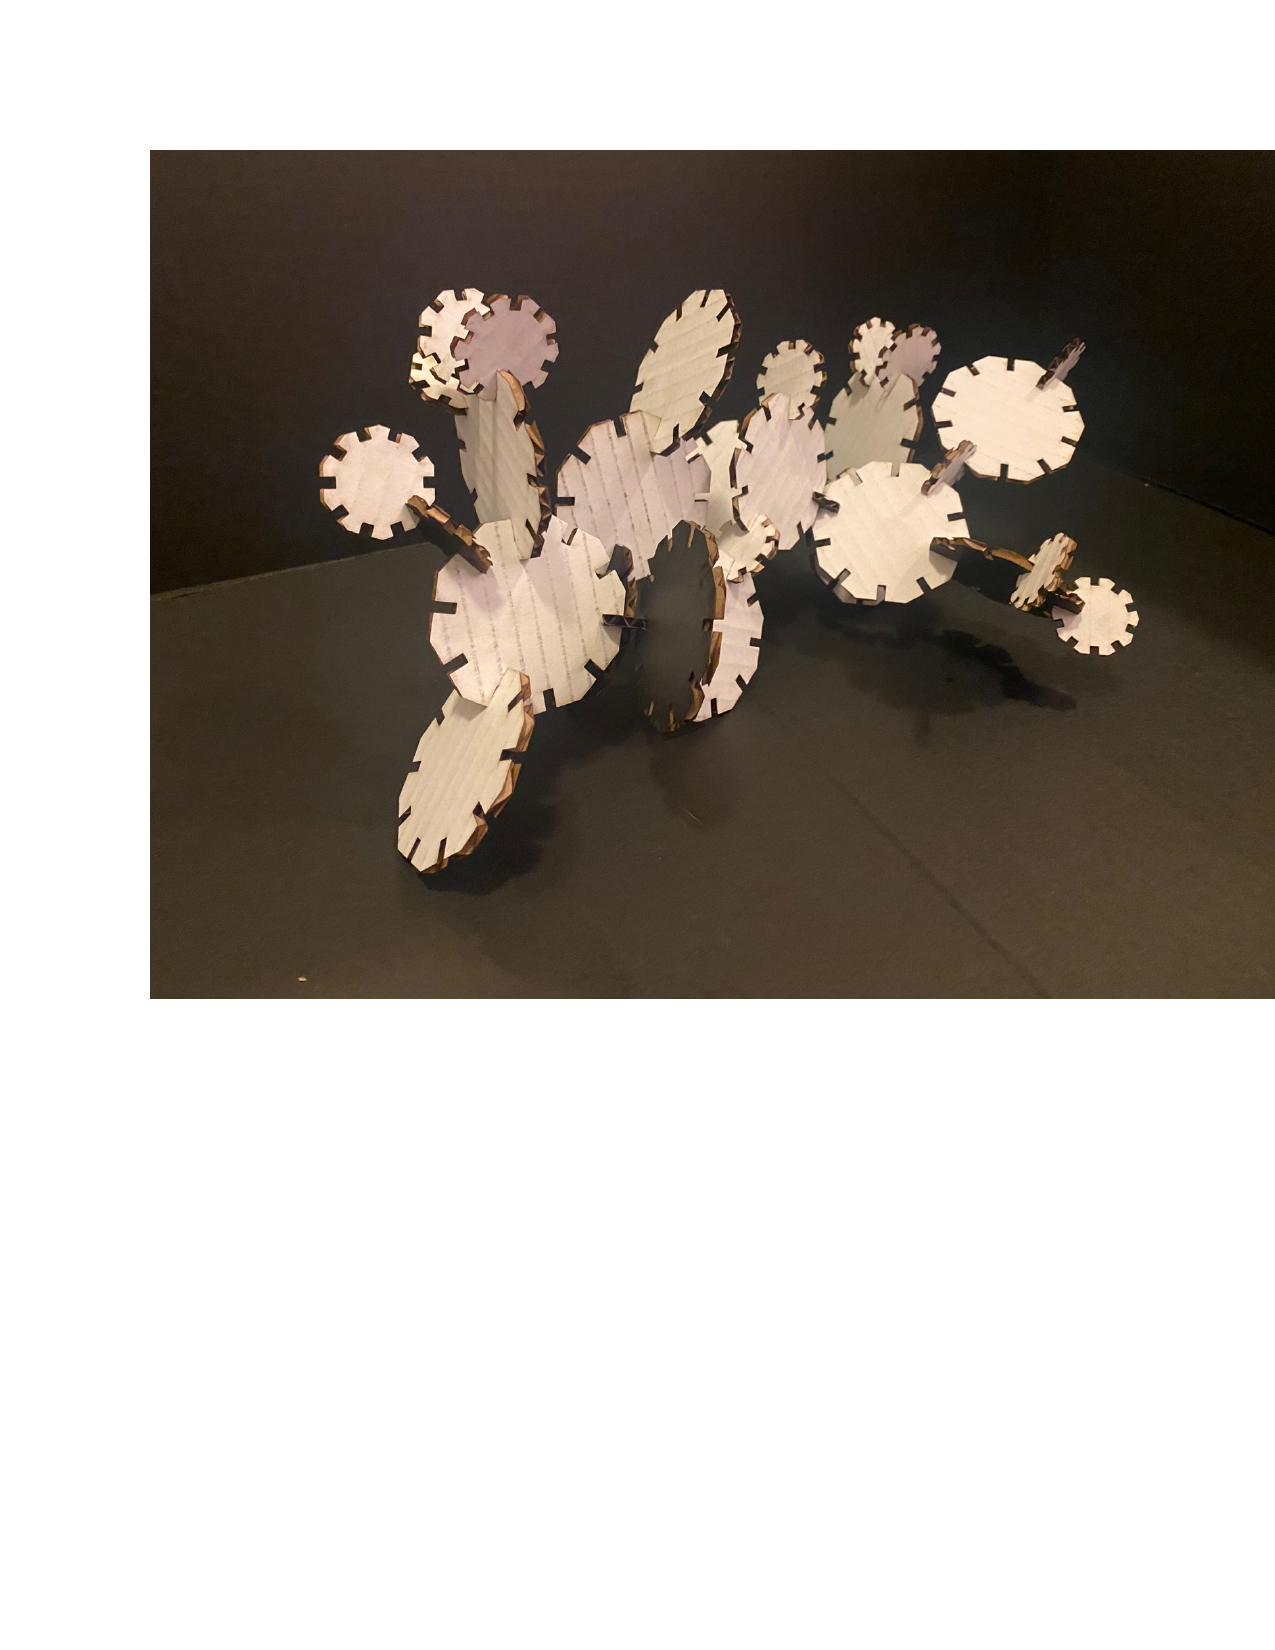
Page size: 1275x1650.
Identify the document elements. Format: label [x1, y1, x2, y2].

picture [150, 150, 1275, 999]
